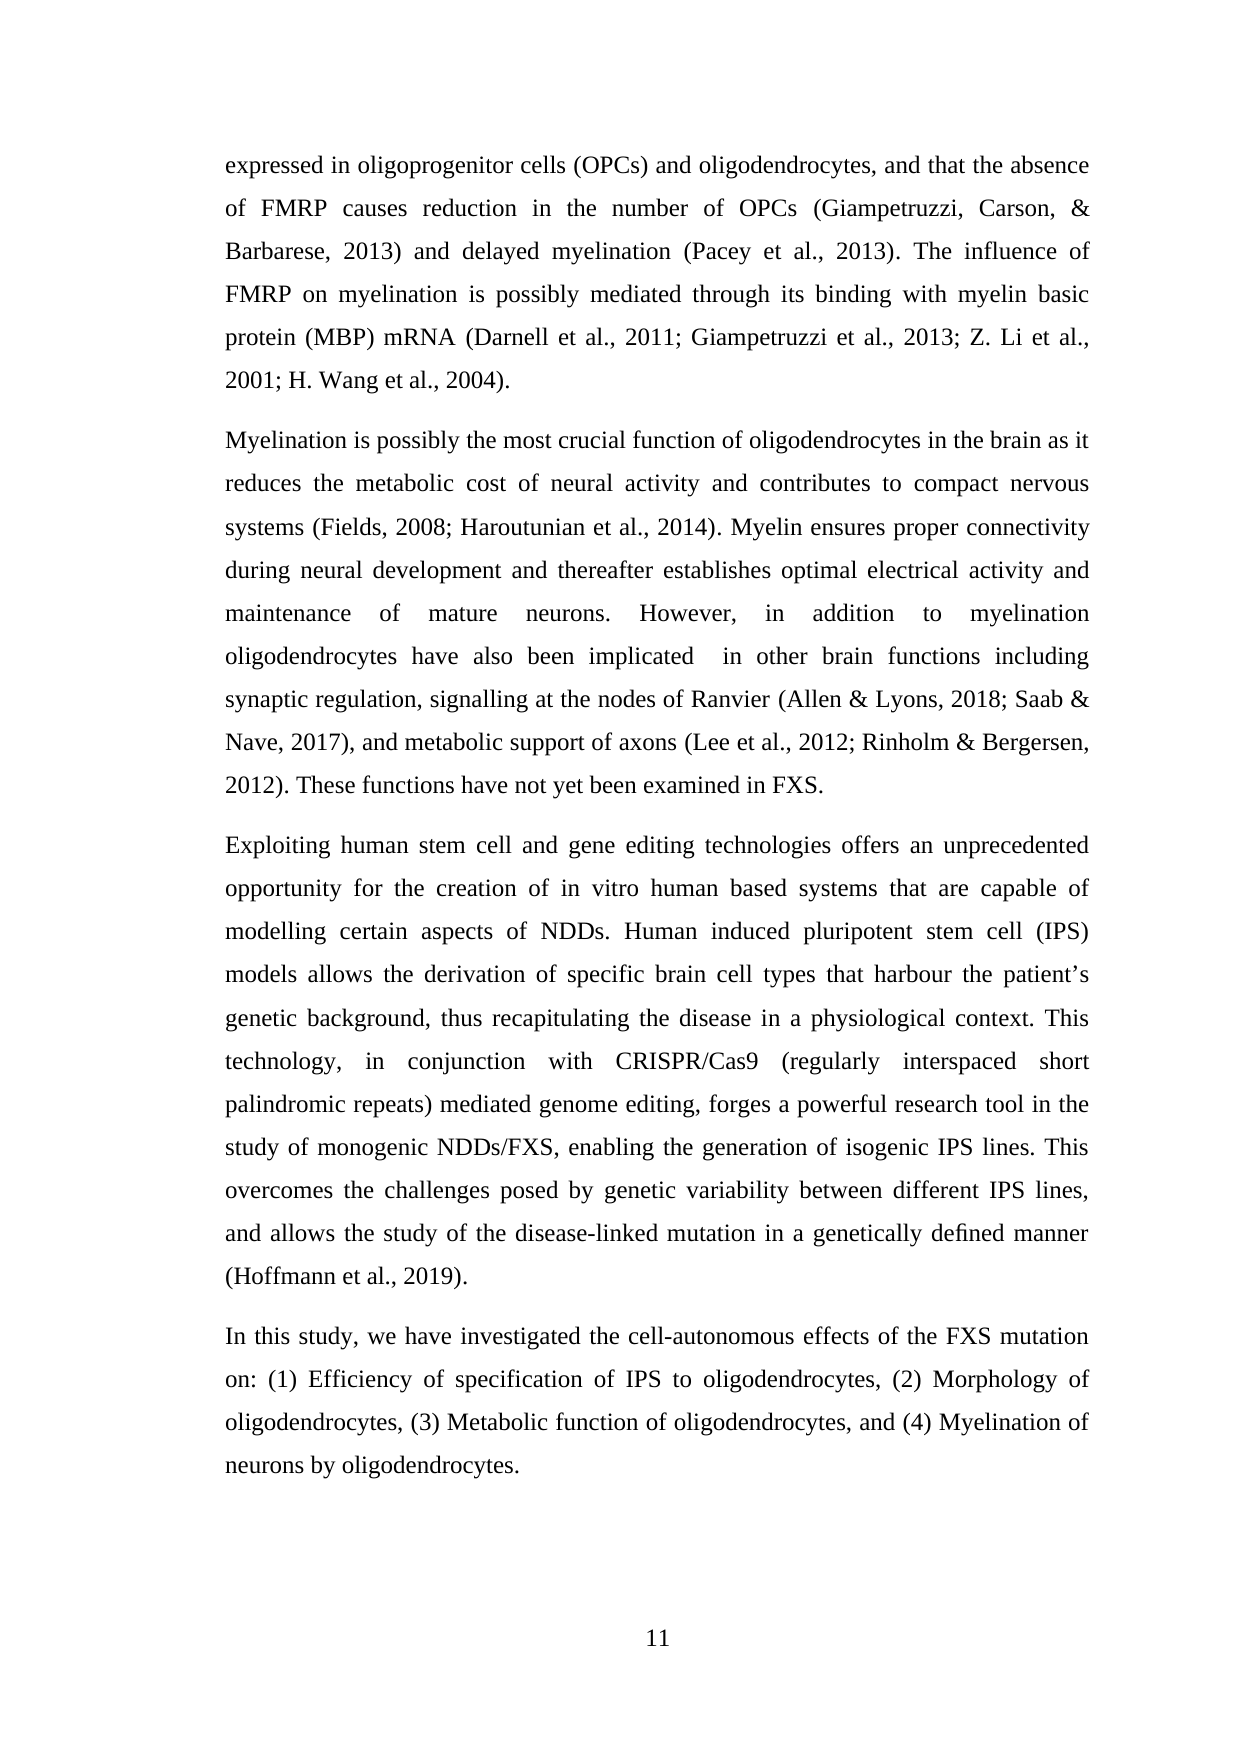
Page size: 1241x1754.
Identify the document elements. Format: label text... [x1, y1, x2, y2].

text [225, 150, 1090, 394]
text In this study, we have investigated the cell-autonomous effects of the FXS mutation on: (1) Efficiency of specification of IPS to oligodendrocytes, (2) Morphology of oligodendrocytes, (3) Metabolic function of oligodendrocytes, and (4) Myelination of neurons by oligodendrocytes. [225, 1321, 1090, 1479]
text Exploiting human stem cell and gene editing technologies offers an unprecedented opportunity for the creation of in vitro human based systems that are capable of modelling certain aspects of NDDs. Human induced pluripotent stem cell (IPS) models allows the derivation of specific brain cell types that harbour the patient’s genetic background, thus recapitulating the disease in a physiological context. This technology, in conjunction with CRISPR/Cas9 (regularly interspaced short palindromic repeats) mediated genome editing, forges a powerful research tool in the study of monogenic NDDs/FXS, enabling the generation of isogenic IPS lines. This overcomes the challenges posed by genetic variability between different IPS lines, and allows the study of the disease-linked mutation in a genetically deﬁned manner (Hoffmann et al., 2019). [225, 830, 1090, 1290]
text Myelination is possibly the most crucial function of oligodendrocytes in the brain as it reduces the metabolic cost of neural activity and contributes to compact nervous systems (Fields, 2008; Haroutunian et al., 2014). Myelin ensures proper connectivity during neural development and thereafter establishes optimal electrical activity and maintenance of mature neurons. However, in addition to myelination oligodendrocytes have also been implicated in other brain functions including synaptic regulation, signalling at the nodes of Ranvier (Allen & Lyons, 2018; Saab & Nave, 2017), and metabolic support of axons (Lee et al., 2012; Rinholm & Bergersen, 2012). These functions have not yet been examined in FXS. [225, 425, 1090, 799]
